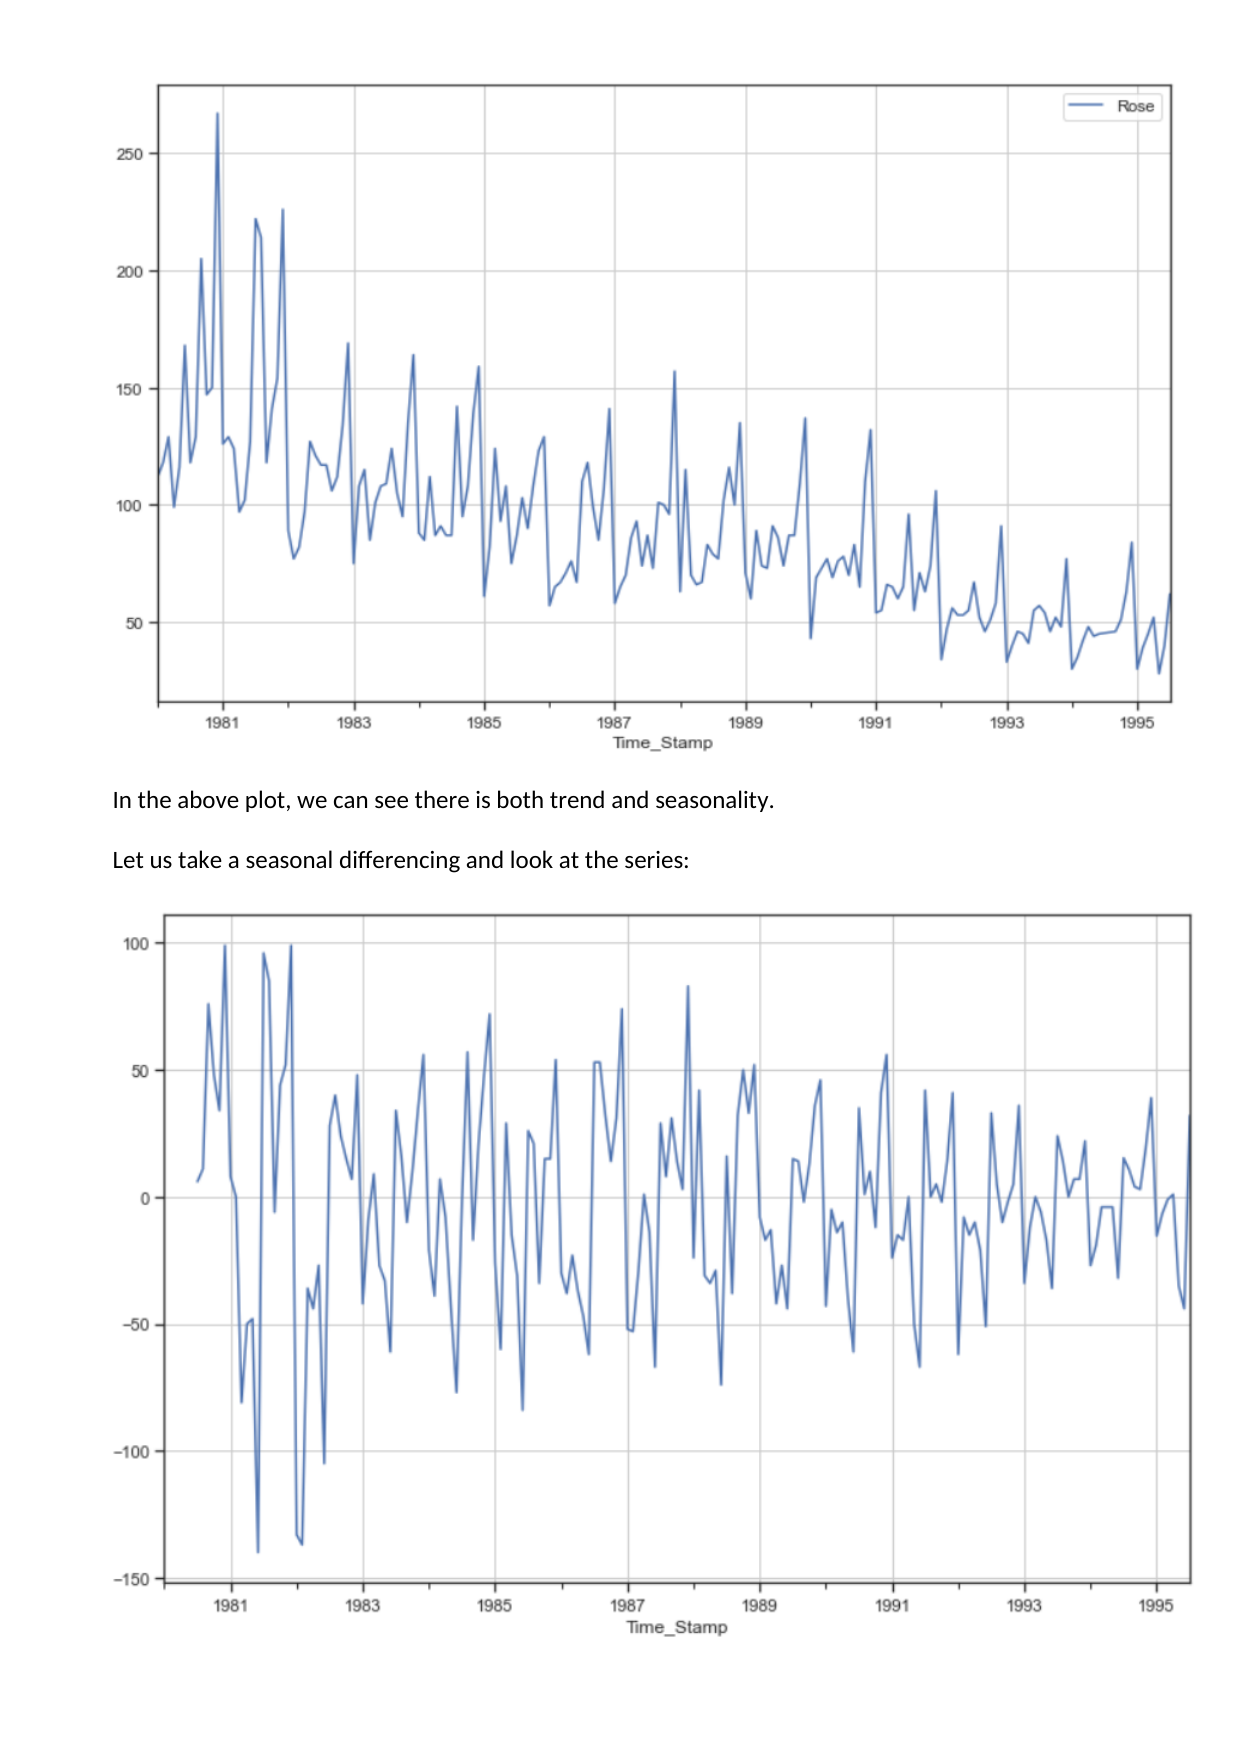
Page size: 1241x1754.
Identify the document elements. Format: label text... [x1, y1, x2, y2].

text Let us take a seasonal differencing and look at the series: [112, 844, 1165, 874]
picture [112, 903, 1203, 1643]
picture [112, 75, 1182, 755]
text In the above plot, we can see there is both trend and seasonality. [112, 784, 1165, 815]
